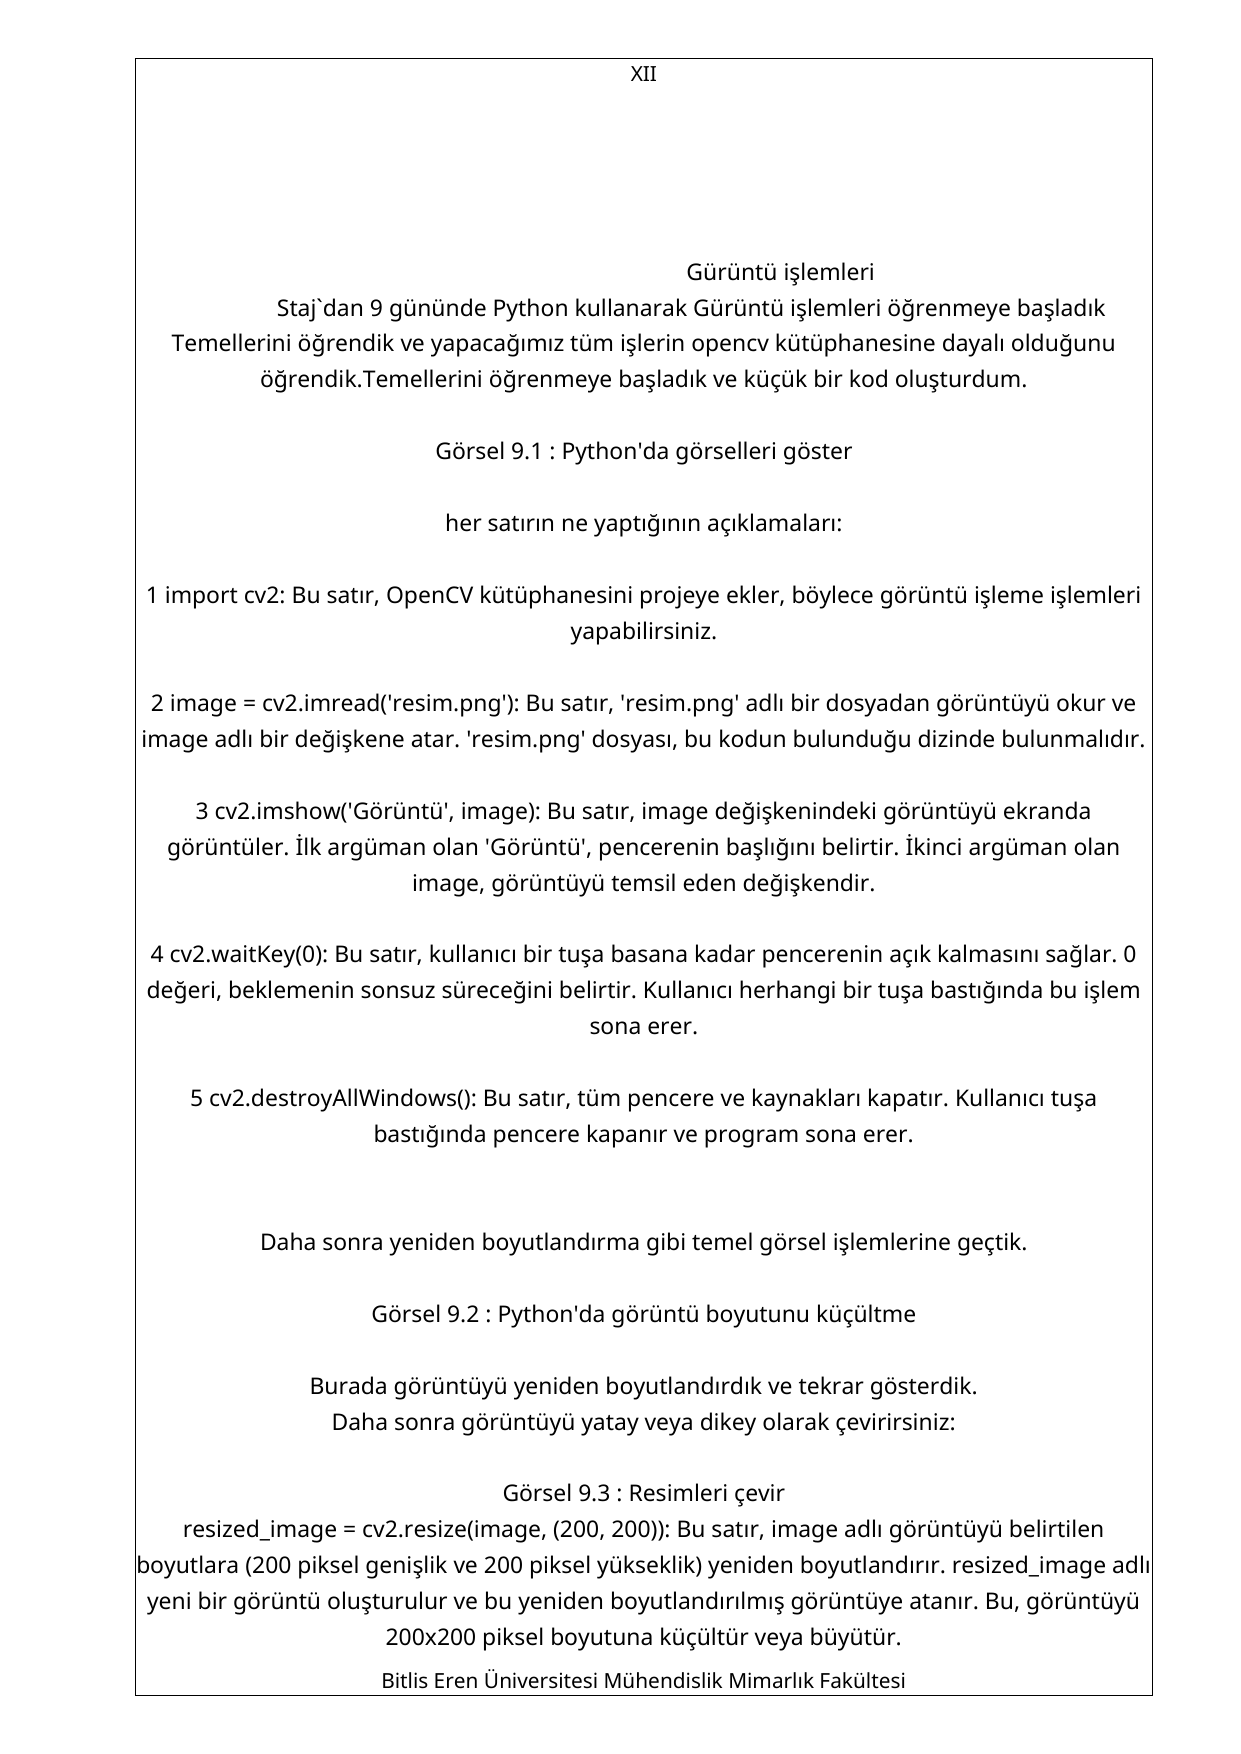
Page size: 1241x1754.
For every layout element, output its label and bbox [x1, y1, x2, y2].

text [136, 148, 1152, 1652]
